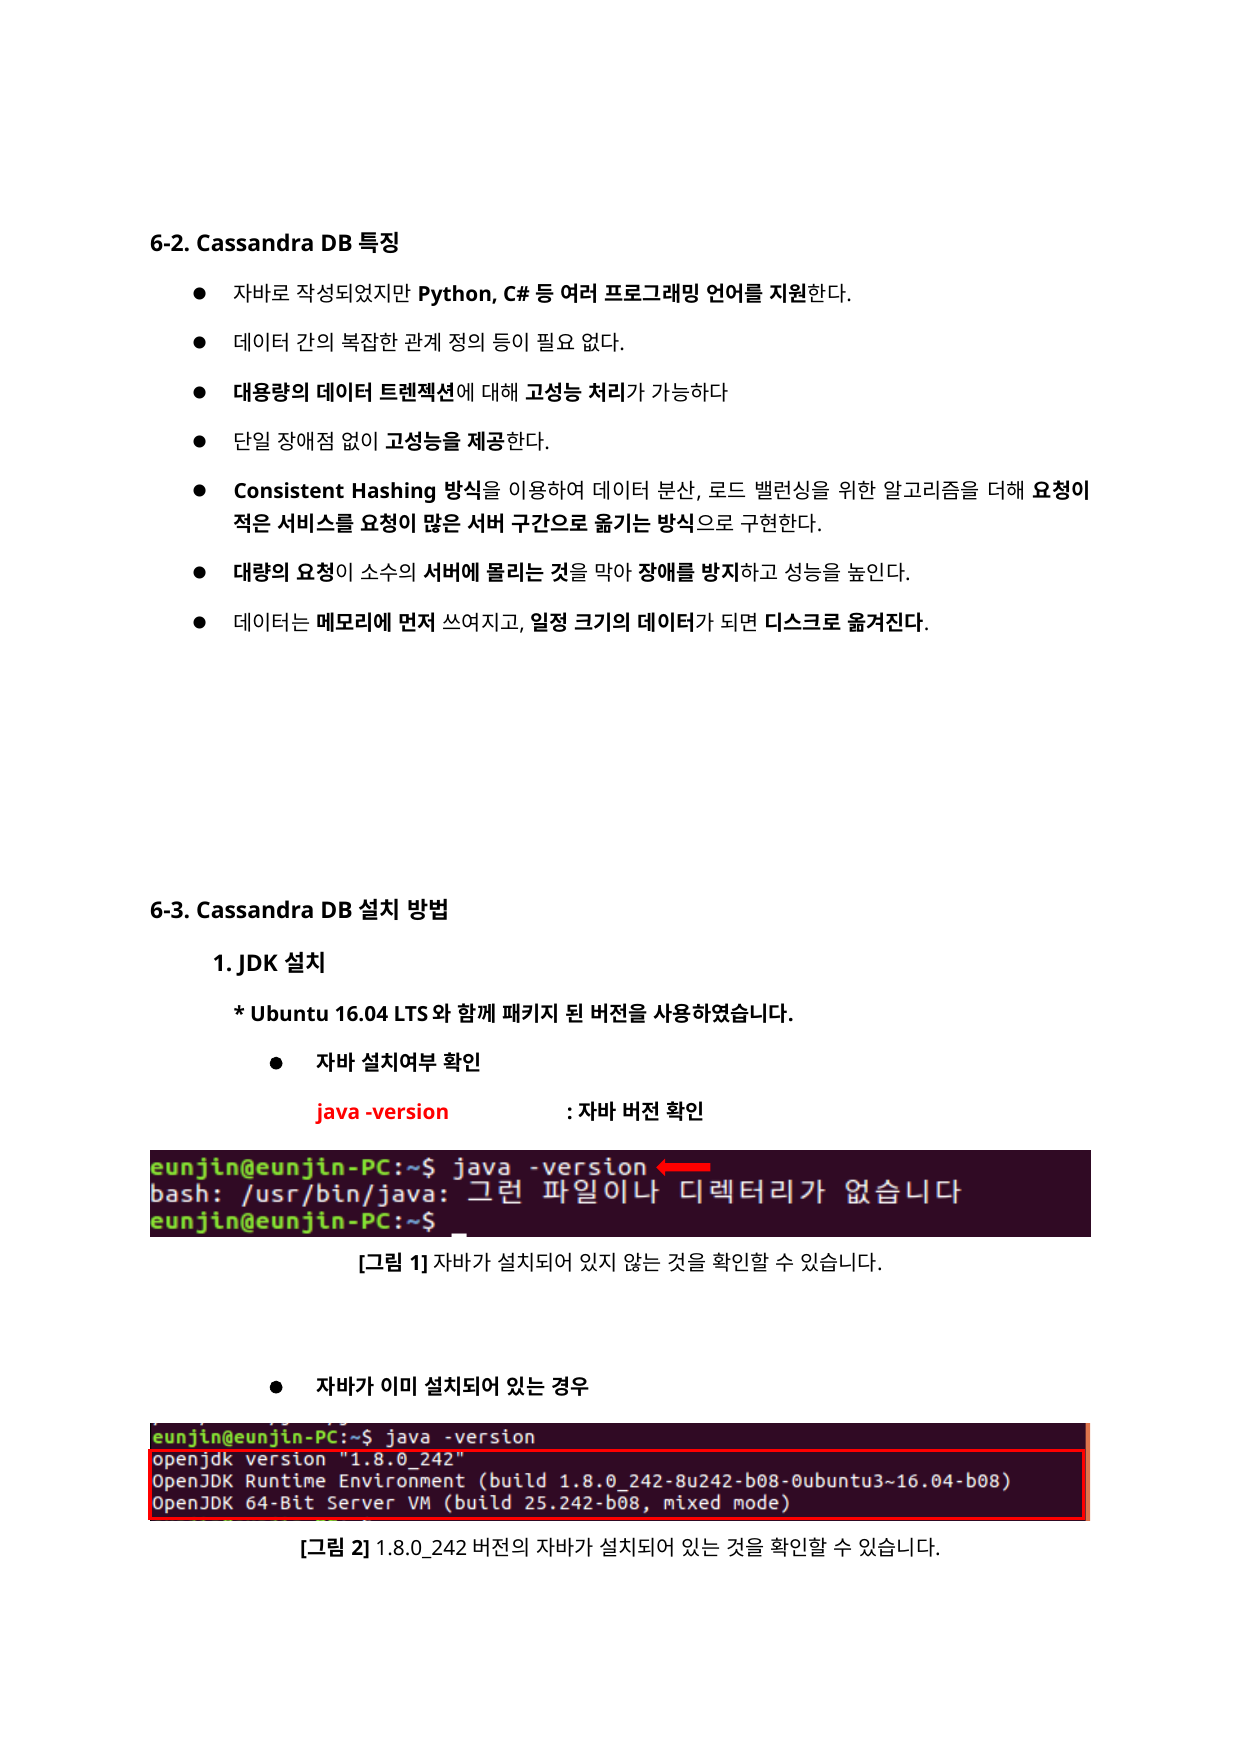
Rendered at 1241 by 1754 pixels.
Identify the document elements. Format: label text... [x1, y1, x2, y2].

subtitle 1. JDK 설치 [212, 944, 1090, 978]
list 데이터 간의 복잡한 관계 정의 등이 필요 없다. [192, 326, 1090, 357]
subtitle 6-3. Cassandra DB 설치 방법 [150, 892, 1090, 925]
picture [152, 1452, 1082, 1517]
list 자바가 이미 설치되어 있는 경우 [233, 1370, 1090, 1401]
list 자바로 작성되었지만 Python, C# 등 여러 프로그래밍 언어를 지원한다. [192, 277, 1090, 307]
subtitle 6-2. Cassandra DB 특징 [150, 224, 1090, 258]
picture [150, 1150, 1091, 1237]
list 대용량의 데이터 트렌젝션에 대해 고성능 처리가 가능하다 [192, 376, 1090, 406]
list 자바 설치여부 확인 [233, 1046, 1090, 1077]
list 단일 장애점 없이 고성능을 제공한다. [192, 425, 1090, 455]
text java -version : 자바 버전 확인 [150, 1096, 1090, 1126]
list 데이터는 메모리에 먼저 쓰여지고, 일정 크기의 데이터가 되면 디스크로 옮겨진다. [192, 606, 1090, 636]
list 대량의 요청이 소수의 서버에 몰리는 것을 막아 장애를 방지하고 성능을 높인다. [192, 557, 1090, 587]
text * Ubuntu 16.04 LTS와 함께 패키지 된 버전을 사용하였습니다. [150, 997, 1090, 1027]
list Consistent Hashing 방식을 이용하여 데이터 분산, 로드 밸런싱을 위한 알고리즘을 더해 요청이 적은 서비스를 요청이 많은 서버 구간으로 옮기는 방식으로 구현한다. [192, 474, 1090, 537]
picture [150, 1423, 1091, 1521]
